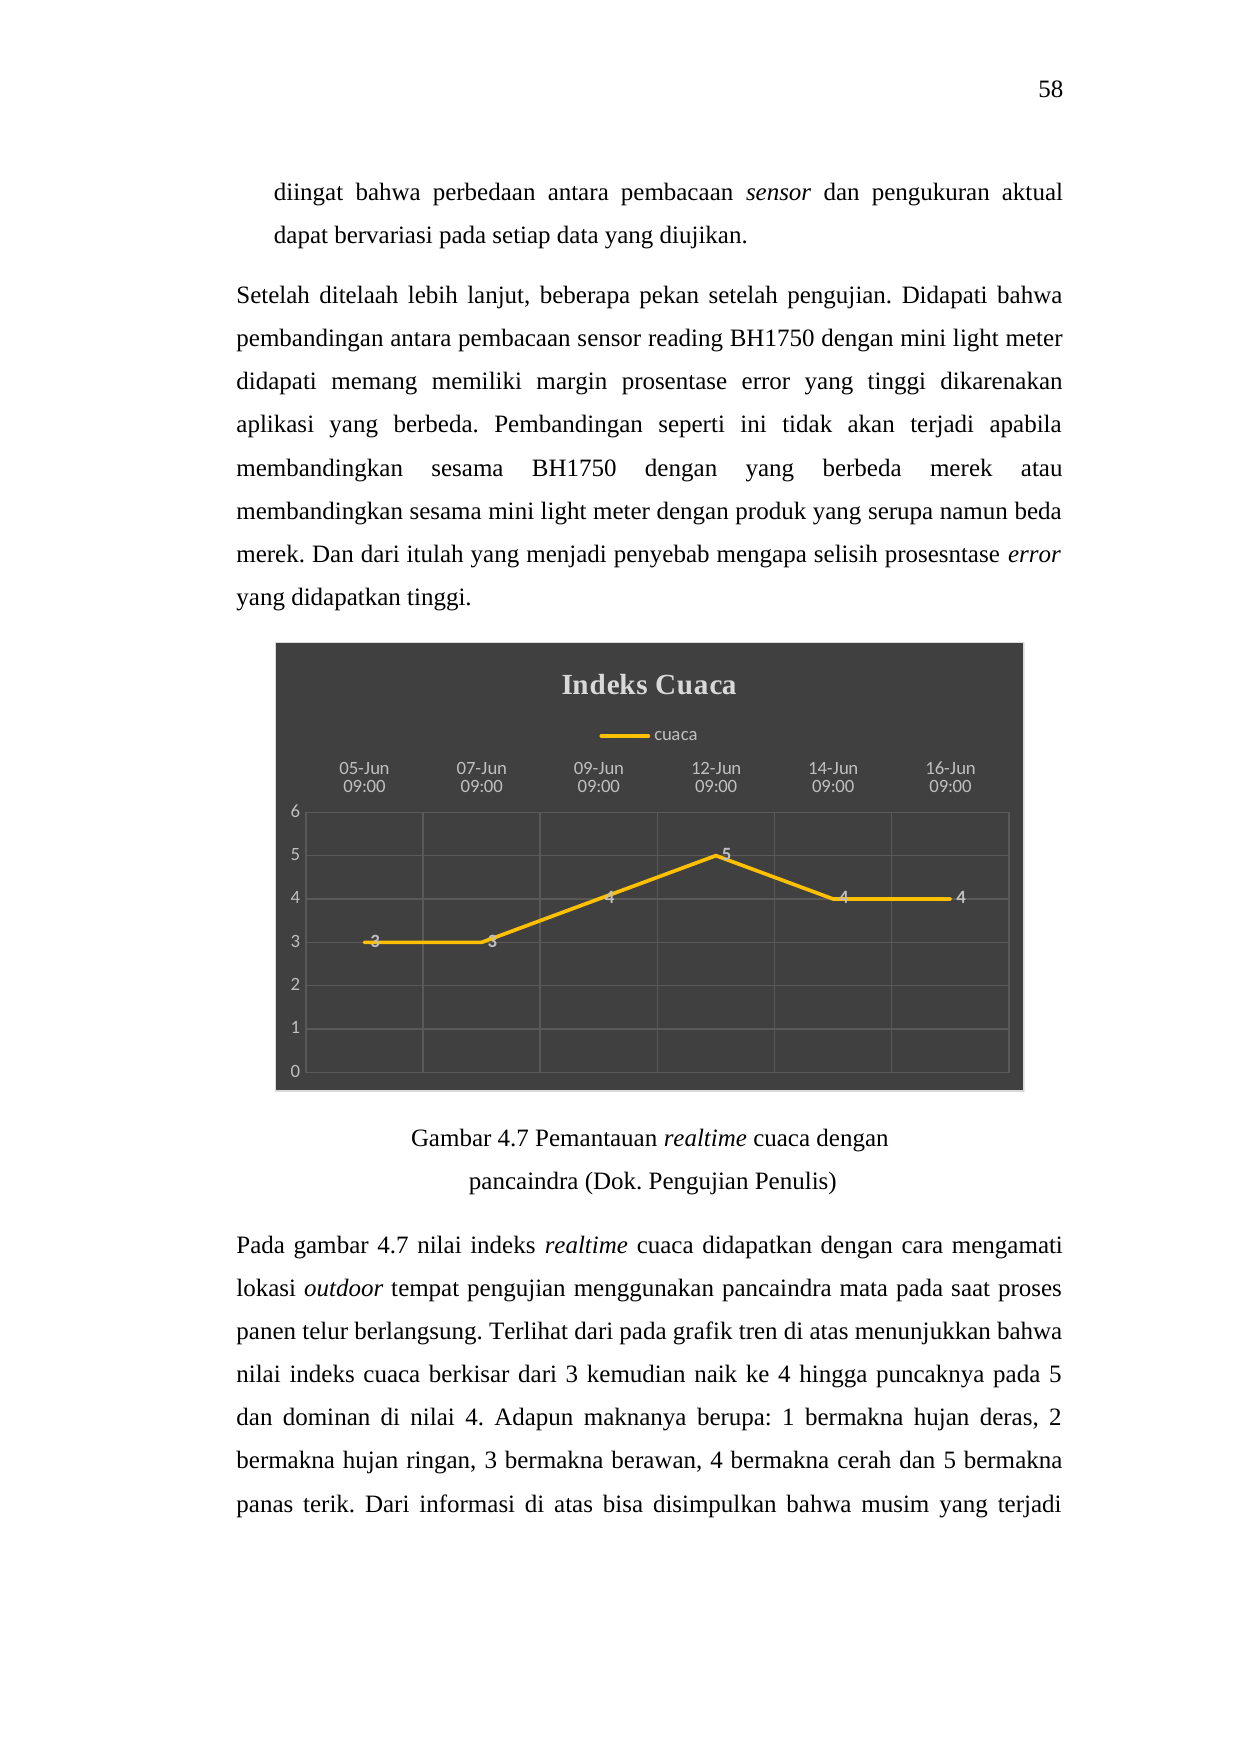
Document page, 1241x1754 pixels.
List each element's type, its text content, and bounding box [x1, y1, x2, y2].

text Gambar 4.7 Pemantauan realtime cuaca dengan pancaindra (Dok. Pengujian Penulis) [236, 1123, 1063, 1195]
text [236, 1230, 1063, 1517]
text Setelah ditelaah lebih lanjut, beberapa pekan setelah pengujian. Didapati bahwa pembandingan antara pembacaan sensor reading BH1750 dengan mini light meter didapati memang memiliki margin prosentase error yang tinggi dikarenakan aplikasi yang berbeda. Pembandingan seperti ini tidak akan terjadi apabila membandingkan sesama BH1750 dengan yang berbeda merek atau membandingkan sesama mini light meter dengan produk yang serupa namun beda merek. Dan dari itulah yang menjadi penyebab mengapa selisih prosesntase error yang didapatkan tinggi. [236, 280, 1063, 611]
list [236, 177, 1063, 249]
